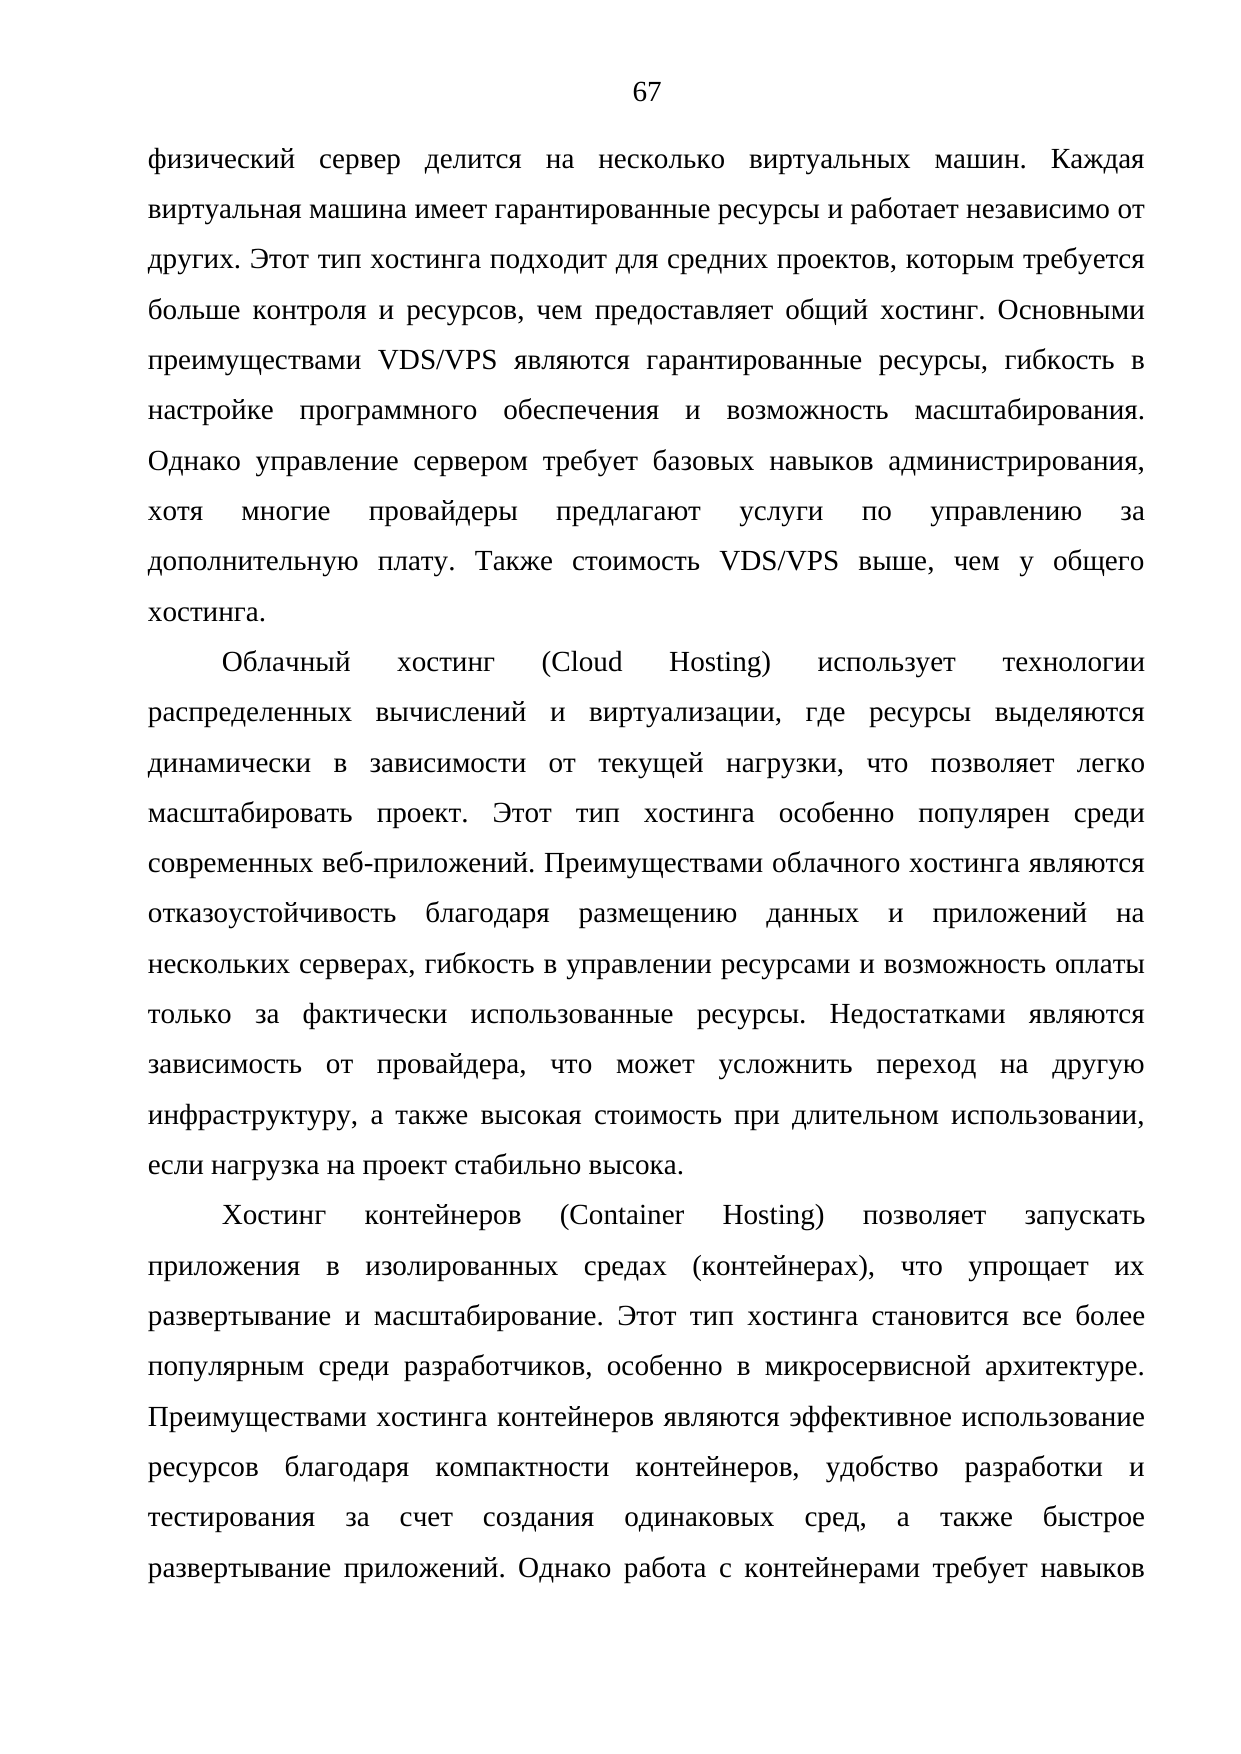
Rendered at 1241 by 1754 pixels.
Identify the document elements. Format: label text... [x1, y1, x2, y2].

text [148, 141, 1146, 627]
text Облачный хостинг (Cloud Hosting) использует технологии распределенных вычислений и виртуализации, где ресурсы выделяются динамически в зависимости от текущей нагрузки, что позволяет легко масштабировать проект. Этот тип хостинга особенно популярен среди современных веб-приложений. Преимуществами облачного хостинга являются отказоустойчивость благодаря размещению данных и приложений на нескольких серверах, гибкость в управлении ресурсами и возможность оплаты только за фактически использованные ресурсы. Недостатками являются зависимость от провайдера, что может усложнить переход на другую инфраструктуру, а также высокая стоимость при длительном использовании, если нагрузка на проект стабильно высока. [148, 644, 1146, 1181]
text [148, 1197, 1146, 1583]
